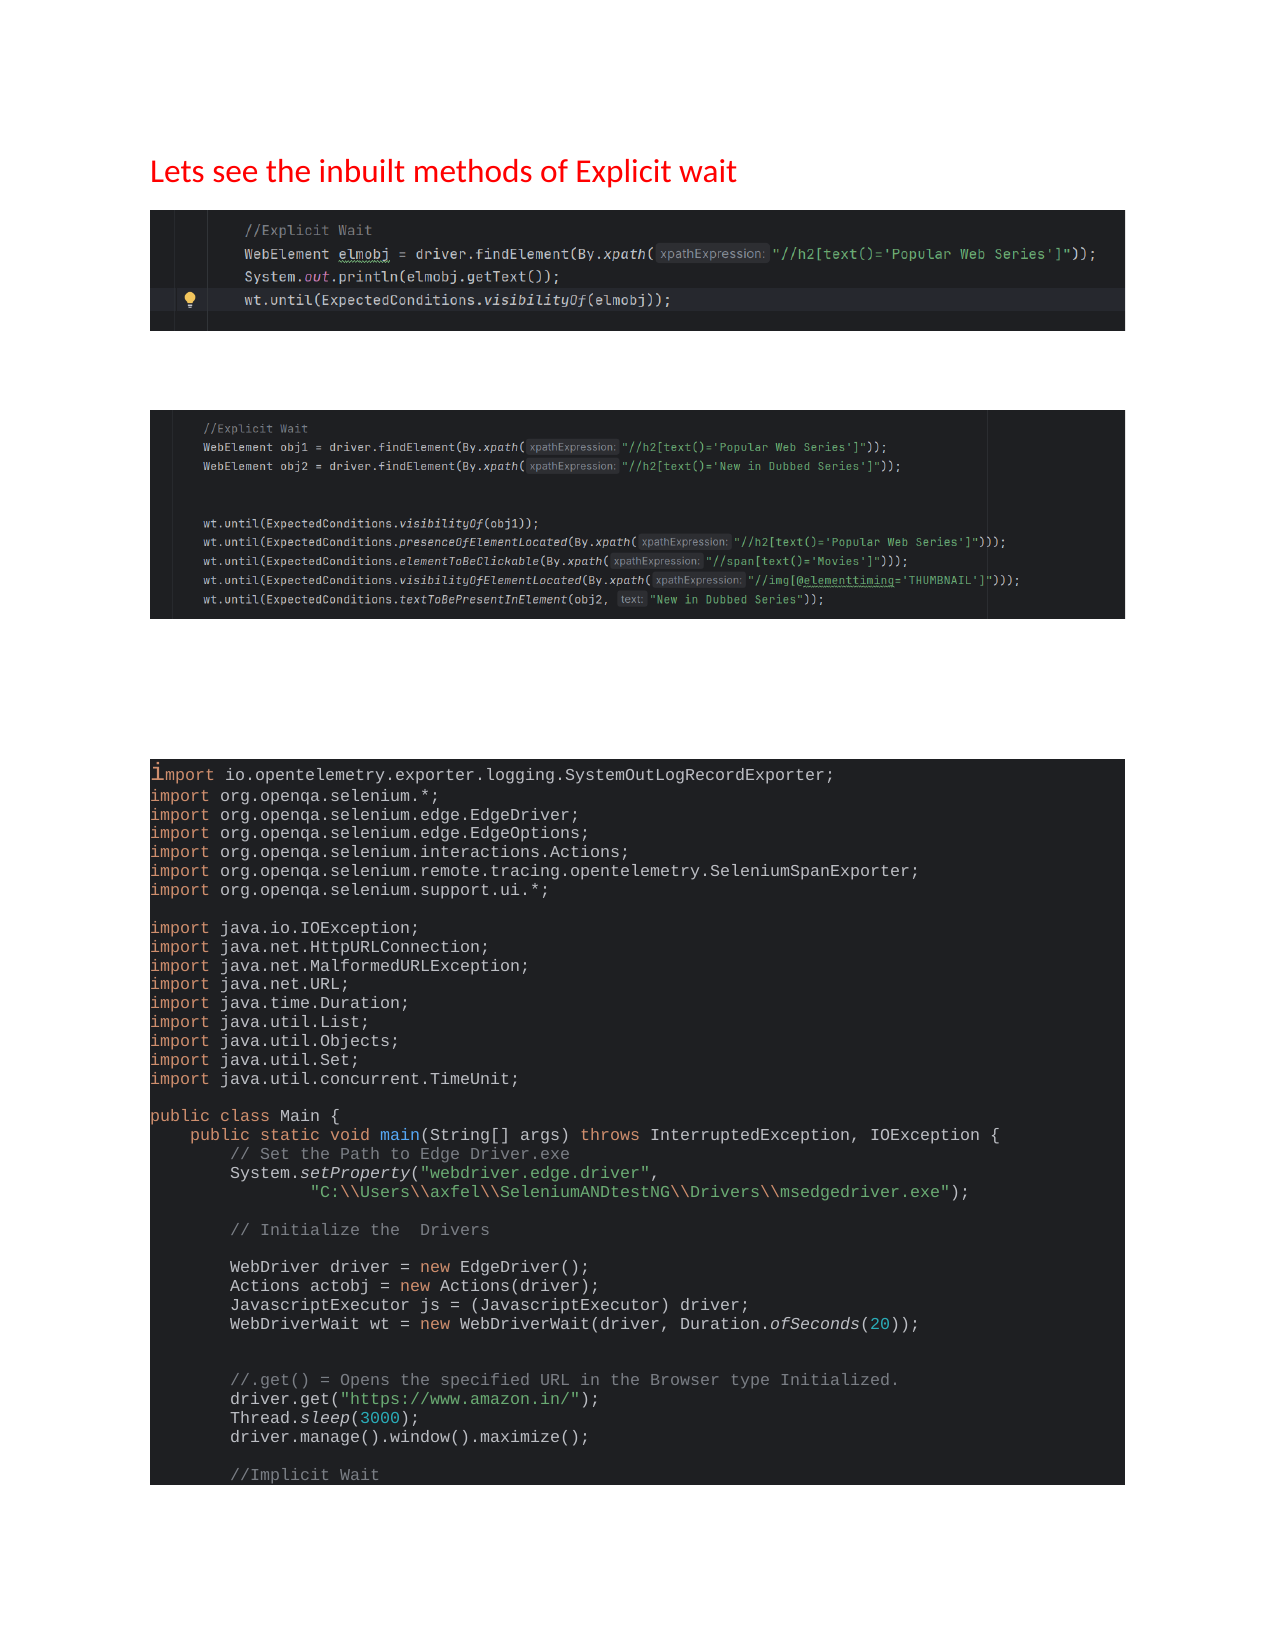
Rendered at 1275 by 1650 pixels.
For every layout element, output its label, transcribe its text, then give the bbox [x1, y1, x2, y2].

picture [150, 410, 1125, 619]
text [150, 759, 1125, 1485]
text Lets see the inbuilt methods of Explicit wait [150, 150, 1125, 191]
picture [150, 210, 1125, 331]
